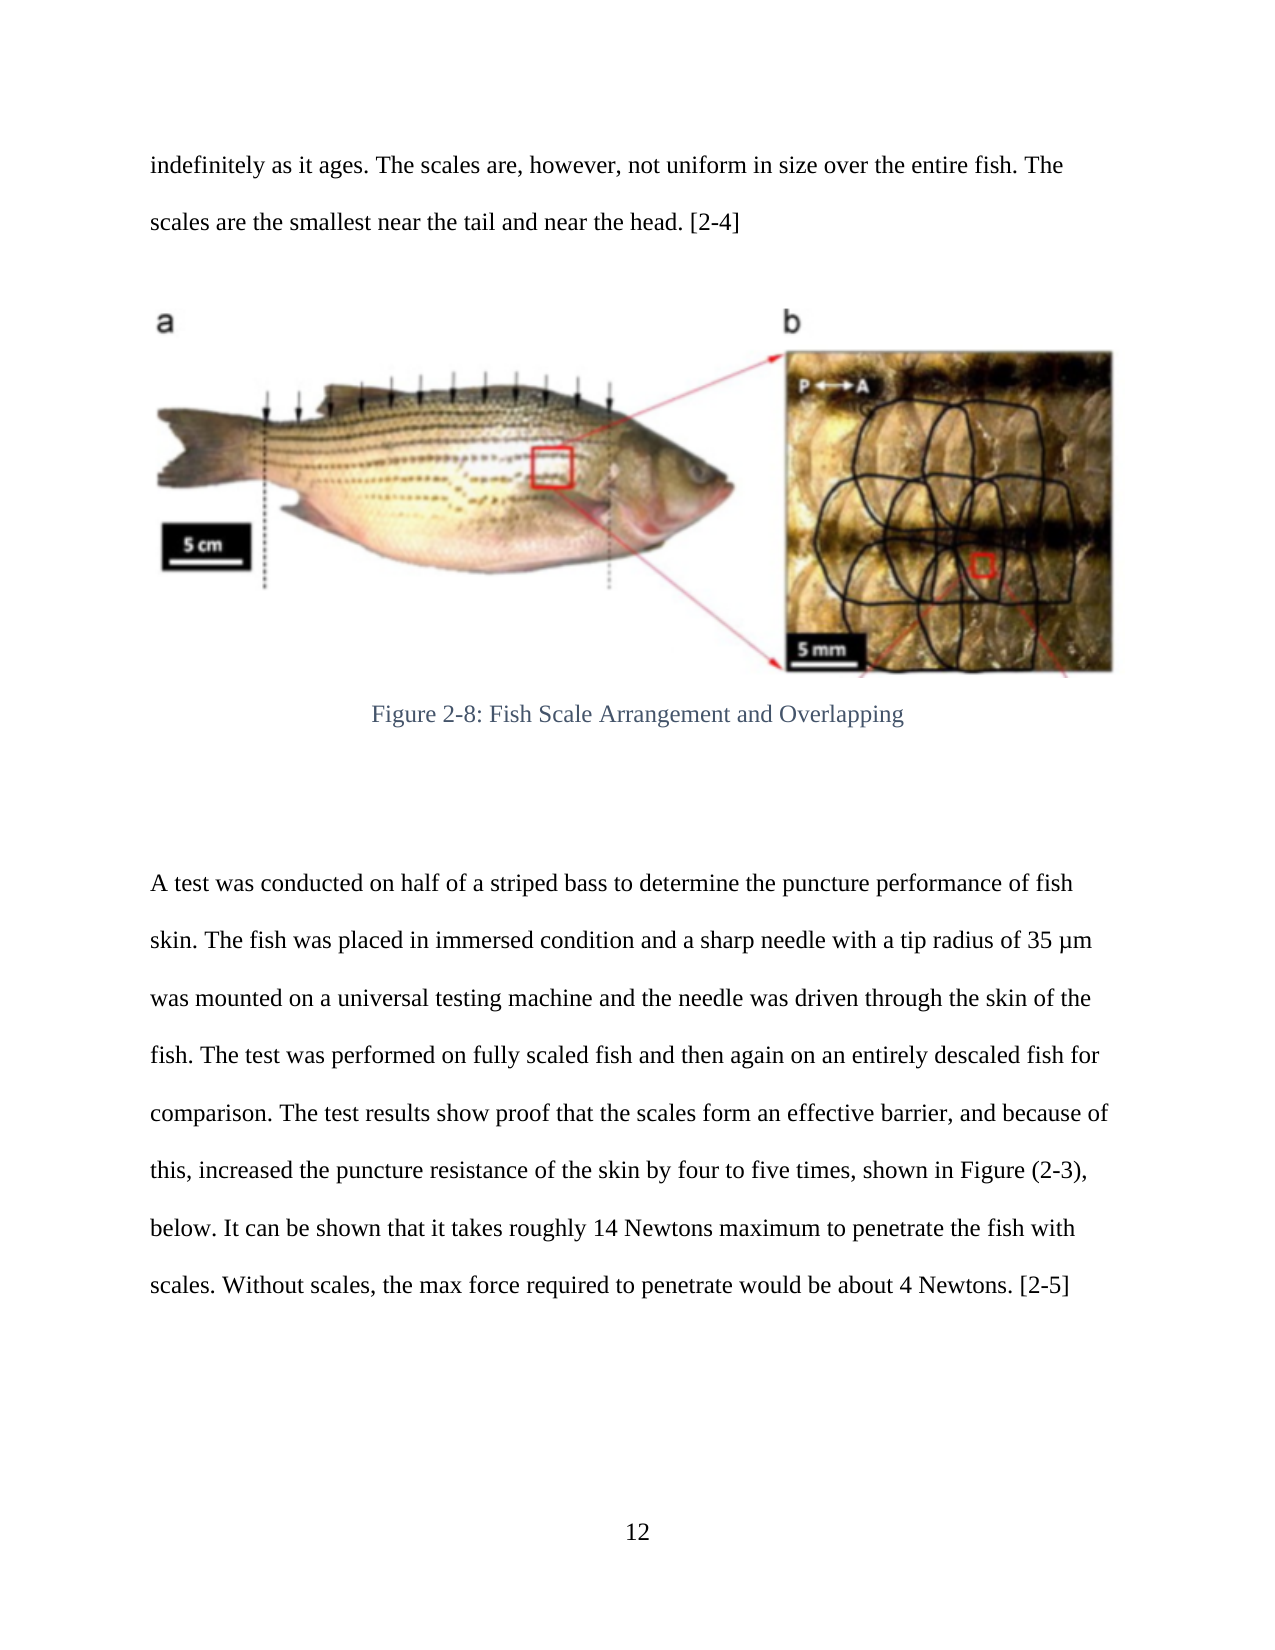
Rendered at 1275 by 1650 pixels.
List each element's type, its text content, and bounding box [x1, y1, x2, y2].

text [150, 150, 1125, 236]
picture [150, 298, 1125, 678]
text A test was conducted on half of a striped bass to determine the puncture performance of fish skin. The fish was placed in immersed condition and a sharp needle with a tip radius of 35 µm was mounted on a universal testing machine and the needle was driven through the skin of the fish. The test was performed on fully scaled fish and then again on an entirely descaled fish for comparison. The test results show proof that the scales form an effective barrier, and because of this, increased the puncture resistance of the skin by four to five times, shown in Figure (2-3), below. It can be shown that it takes roughly 14 Newtons maximum to penetrate the fish with scales. Without scales, the max force required to penetrate would be about 4 Newtons. [2-5] [150, 868, 1125, 1299]
